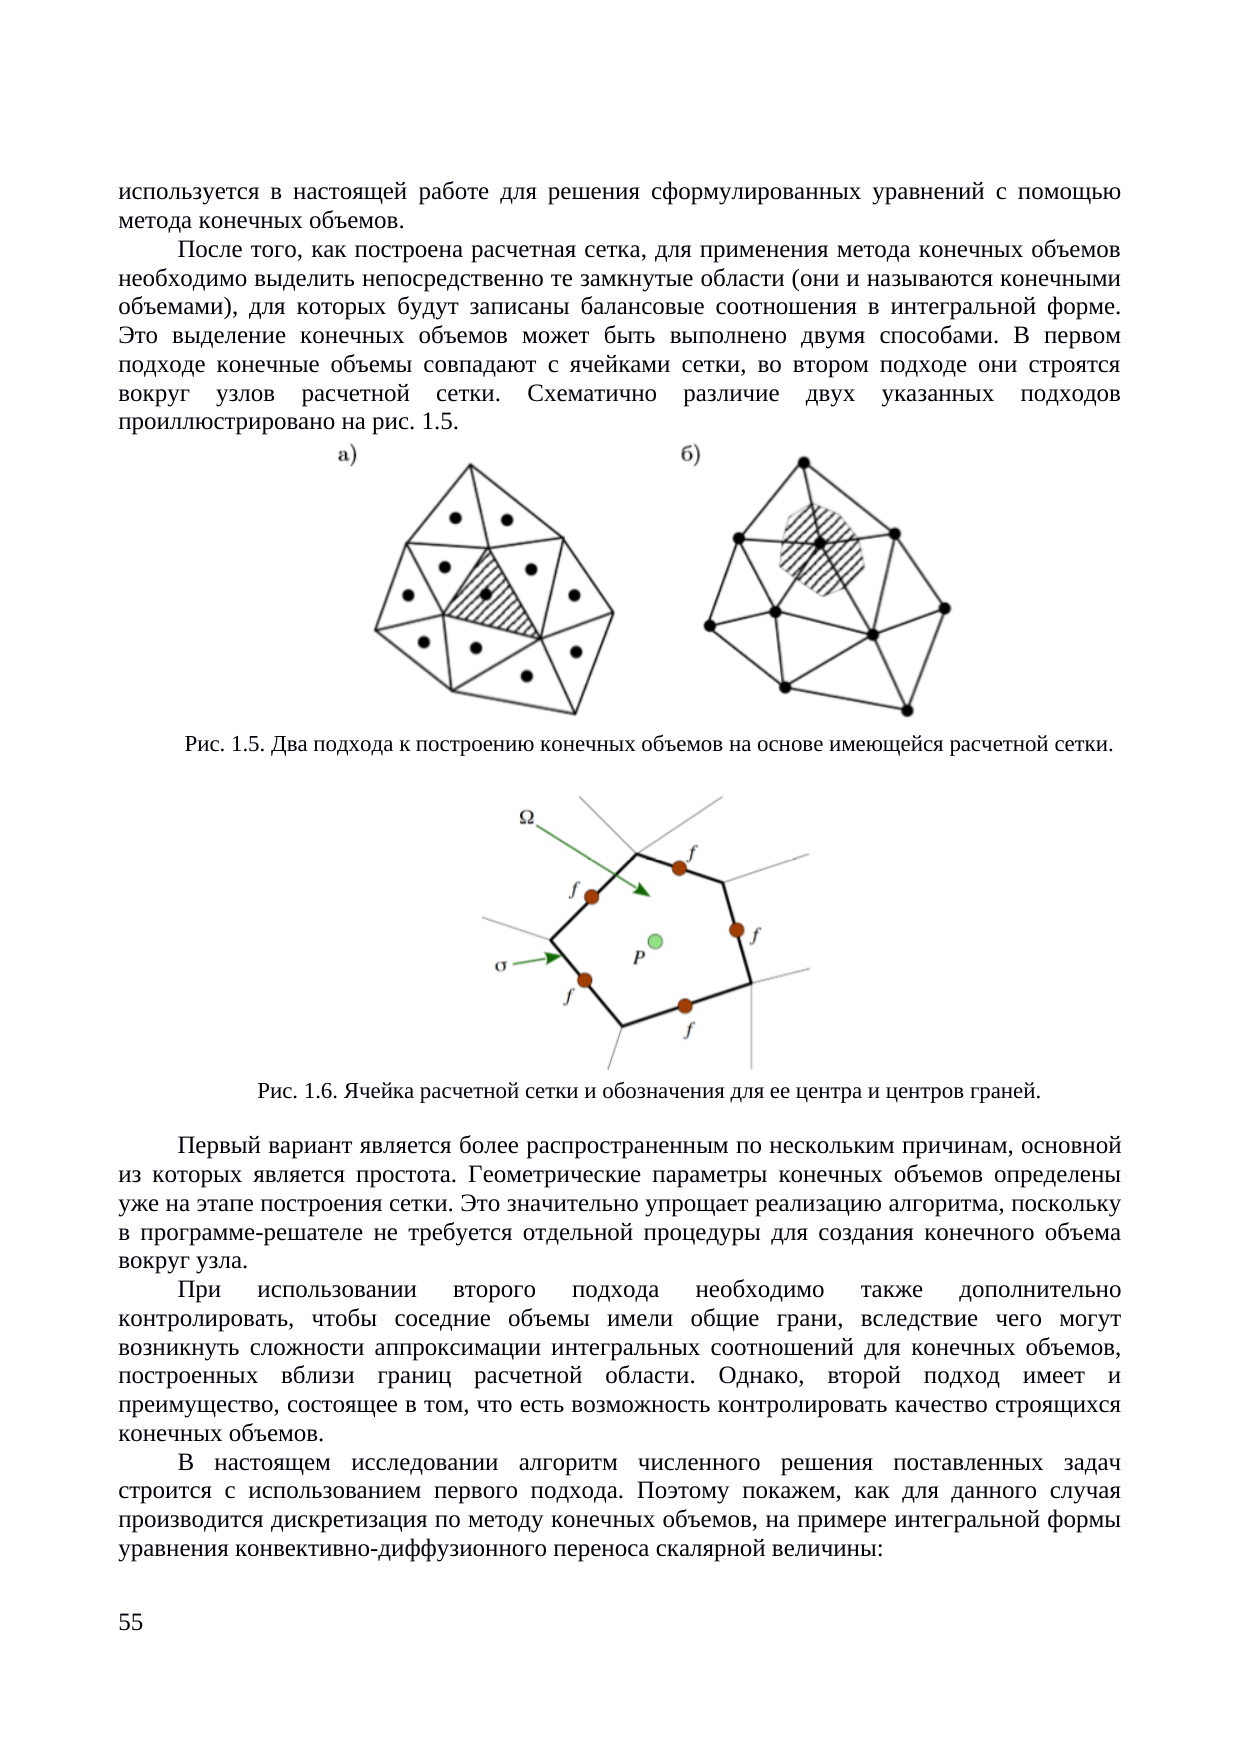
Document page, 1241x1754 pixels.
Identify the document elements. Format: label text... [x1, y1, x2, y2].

text Первый вариант является более распространенным по нескольким причинам, основной из которых является простота. Геометрические параметры конечных объемов определены уже на этапе построения сетки. Это значительно упрощает реализацию алгоритма, поскольку в программе-решателе не требуется отдельной процедуры для создания конечного объема вокруг узла. [118, 1130, 1122, 1274]
text Рис. 1.5. Два подхода к построению конечных объемов на основе имеющейся расчетной сетки. [118, 730, 1122, 757]
text В настоящем исследовании алгоритм численного решения поставленных задач строится с использованием первого подхода. Поэтому покажем, как для данного случая производится дискретизация по методу конечных объемов, на примере интегральной формы уравнения конвективно-диффузионного переноса скалярной величины: [118, 1447, 1122, 1562]
text После того, как построена расчетная сетка, для применения метода конечных объемов необходимо выделить непосредственно те замкнутые области (они и называются конечными объемами), для которых будут записаны балансовые соотношения в интегральной форме. Это выделение конечных объемов может быть выполнено двумя способами. В первом подходе конечные объемы совпадают с ячейками сетки, во втором подходе они строятся вокруг узлов расчетной сетки. Схематично различие двух указанных подходов проиллюстрировано на рис. 1.5. [118, 234, 1122, 435]
picture [479, 783, 820, 1078]
text При использовании второго подхода необходимо также дополнительно контролировать, чтобы соседние объемы имели общие грани, вследствие чего могут возникнуть сложности аппроксимации интегральных соотношений для конечных объемов, построенных вблизи границ расчетной области. Однако, второй подход имеет и преимущество, состоящее в том, что есть возможность контролировать качество строящихся конечных объемов. [118, 1274, 1122, 1447]
picture [330, 435, 970, 731]
text Рис. 1.6. Ячейка расчетной сетки и обозначения для ее центра и центров граней. [118, 1078, 1122, 1104]
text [118, 176, 1122, 234]
